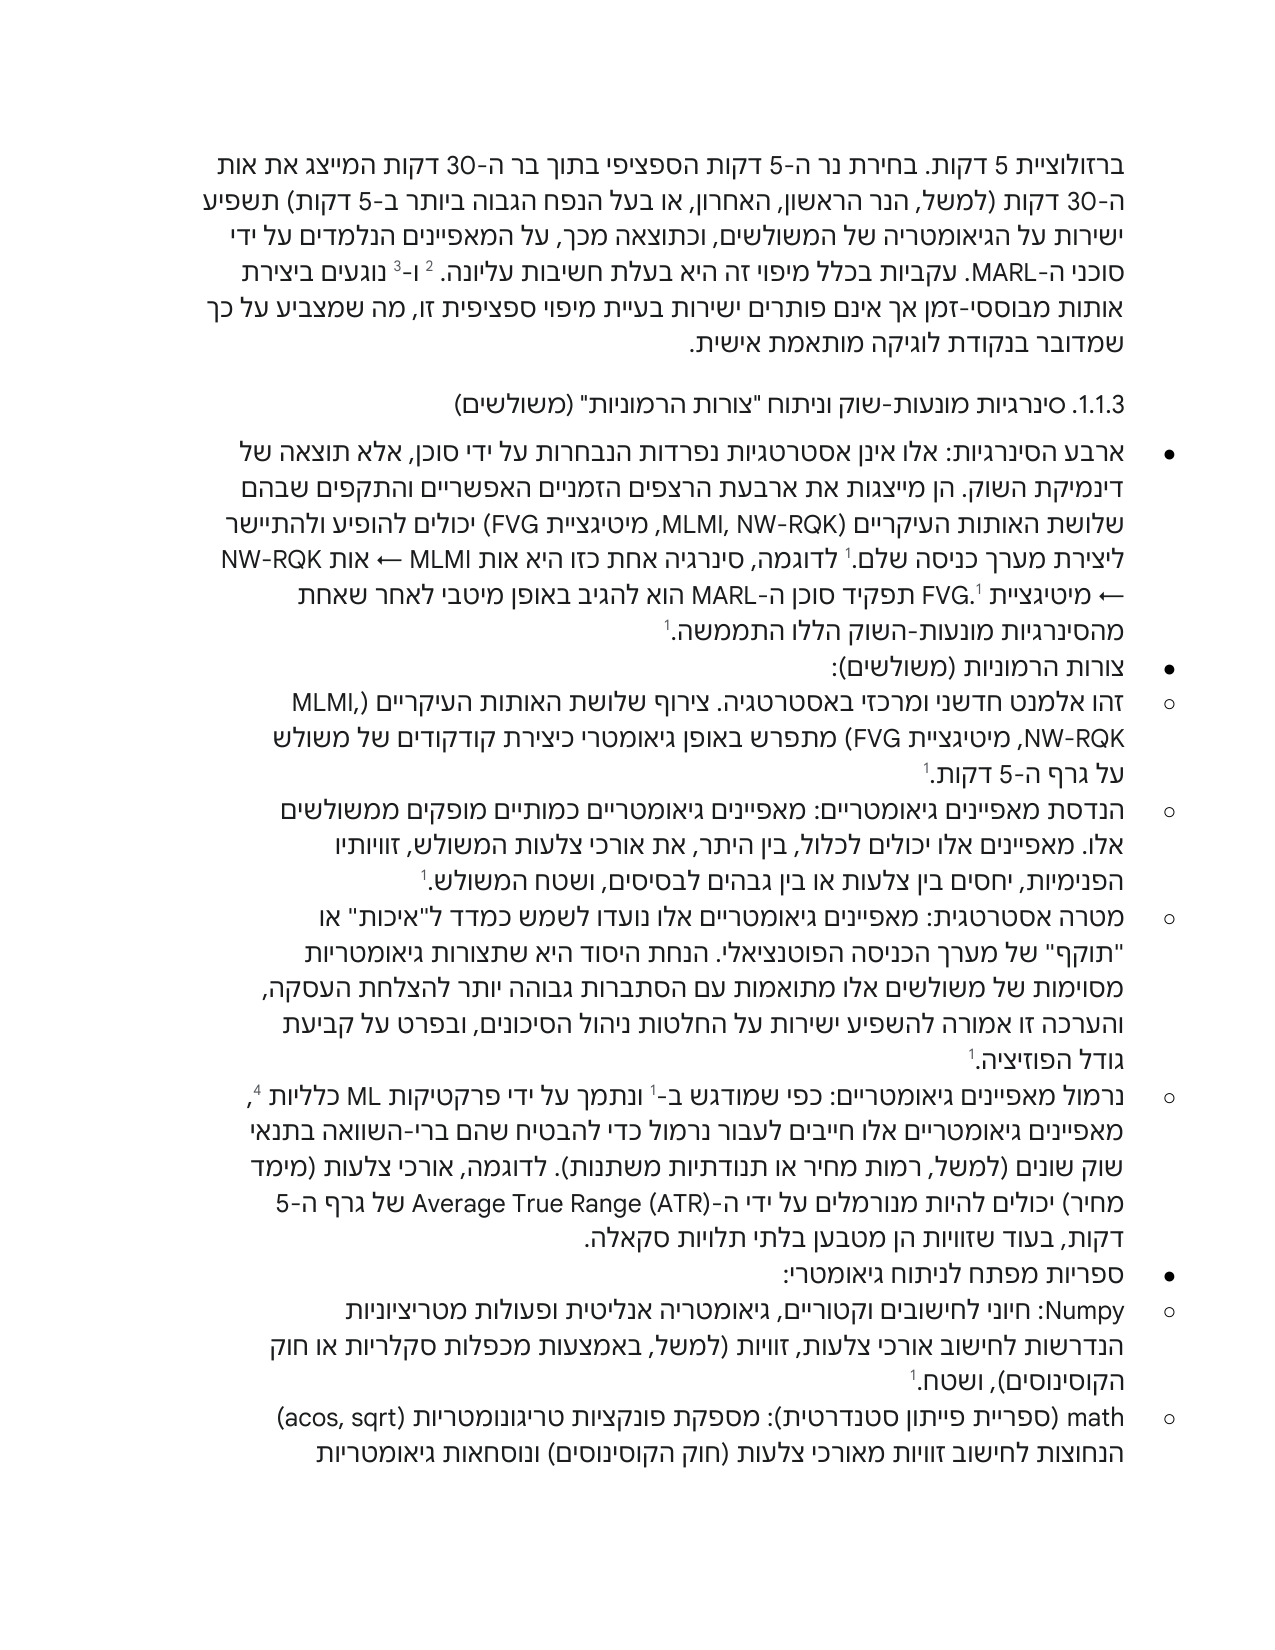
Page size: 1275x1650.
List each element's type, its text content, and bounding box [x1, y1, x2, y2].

list ספריות מפתח לניתוח גיאומטרי: [198, 1259, 1162, 1291]
list זהו אלמנט חדשני ומרכזי באסטרטגיה. צירוף שלושת האותות העיקריים (MLMI, NW-RQK, מיטיגציית FVG) מתפרש באופן גיאומטרי כיצירת קודקודים של משולש על גרף ה-5 דקות.1 [241, 688, 1162, 791]
list הנדסת מאפיינים גיאומטריים: מאפיינים גיאומטריים כמותיים מופקים ממשולשים אלו. מאפיינים אלו יכולים לכלול, בין היתר, את אורכי צלעות המשולש, זוויותיו הפנימיות, יחסים בין צלעות או בין גבהים לבסיסים, ושטח המשולש.1 [241, 795, 1162, 898]
list נרמול מאפיינים גיאומטריים: כפי שמודגש ב-1 ונתמך על ידי פרקטיקות ML כלליות 4, מאפיינים גיאומטריים אלו חייבים לעבור נרמול כדי להבטיח שהם ברי-השוואה בתנאי שוק שונים (למשל, רמות מחיר או תנודתיות משתנות). לדוגמה, אורכי צלעות (מימד מחיר) יכולים להיות מנורמלים על ידי ה-Average True Range (ATR) של גרף ה-5 דקות, בעוד שזוויות הן מטבען בלתי תלויות סקאלה. [241, 1081, 1162, 1255]
list Numpy: חיוני לחישובים וקטוריים, גיאומטריה אנליטית ופעולות מטריציוניות הנדרשות לחישוב אורכי צלעות, זוויות (למשל, באמצעות מכפלות סקלריות או חוק הקוסינוסים), ושטח.1 [241, 1295, 1162, 1398]
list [198, 150, 1162, 360]
subtitle 1.1.3. סינרגיות מונעות-שוק וניתוח "צורות הרמוניות" (משולשים) [150, 389, 1125, 421]
list מטרה אסטרטגית: מאפיינים גיאומטריים אלו נועדו לשמש כמדד ל"איכות" או "תוקף" של מערך הכניסה הפוטנציאלי. הנחת היסוד היא שתצורות גיאומטריות מסוימות של משולשים אלו מתואמות עם הסתברות גבוהה יותר להצלחת העסקה, והערכה זו אמורה להשפיע ישירות על החלטות ניהול הסיכונים, ובפרט על קביעת גודל הפוזיציה.1 [241, 902, 1162, 1076]
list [241, 1402, 1162, 1469]
list צורות הרמוניות (משולשים): [198, 652, 1162, 683]
list ארבע הסינרגיות: אלו אינן אסטרטגיות נפרדות הנבחרות על ידי סוכן, אלא תוצאה של דינמיקת השוק. הן מייצגות את ארבעת הרצפים הזמניים האפשריים והתקפים שבהם שלושת האותות העיקריים (MLMI, NW-RQK, מיטיגציית FVG) יכולים להופיע ולהתיישר ליצירת מערך כניסה שלם.1 לדוגמה, סינרגיה אחת כזו היא אות MLMI ← אות NW-RQK ← מיטיגציית FVG.1 תפקיד סוכן ה-MARL הוא להגיב באופן מיטבי לאחר שאחת מהסינרגיות מונעות-השוק הללו התממשה.1 [198, 438, 1162, 648]
